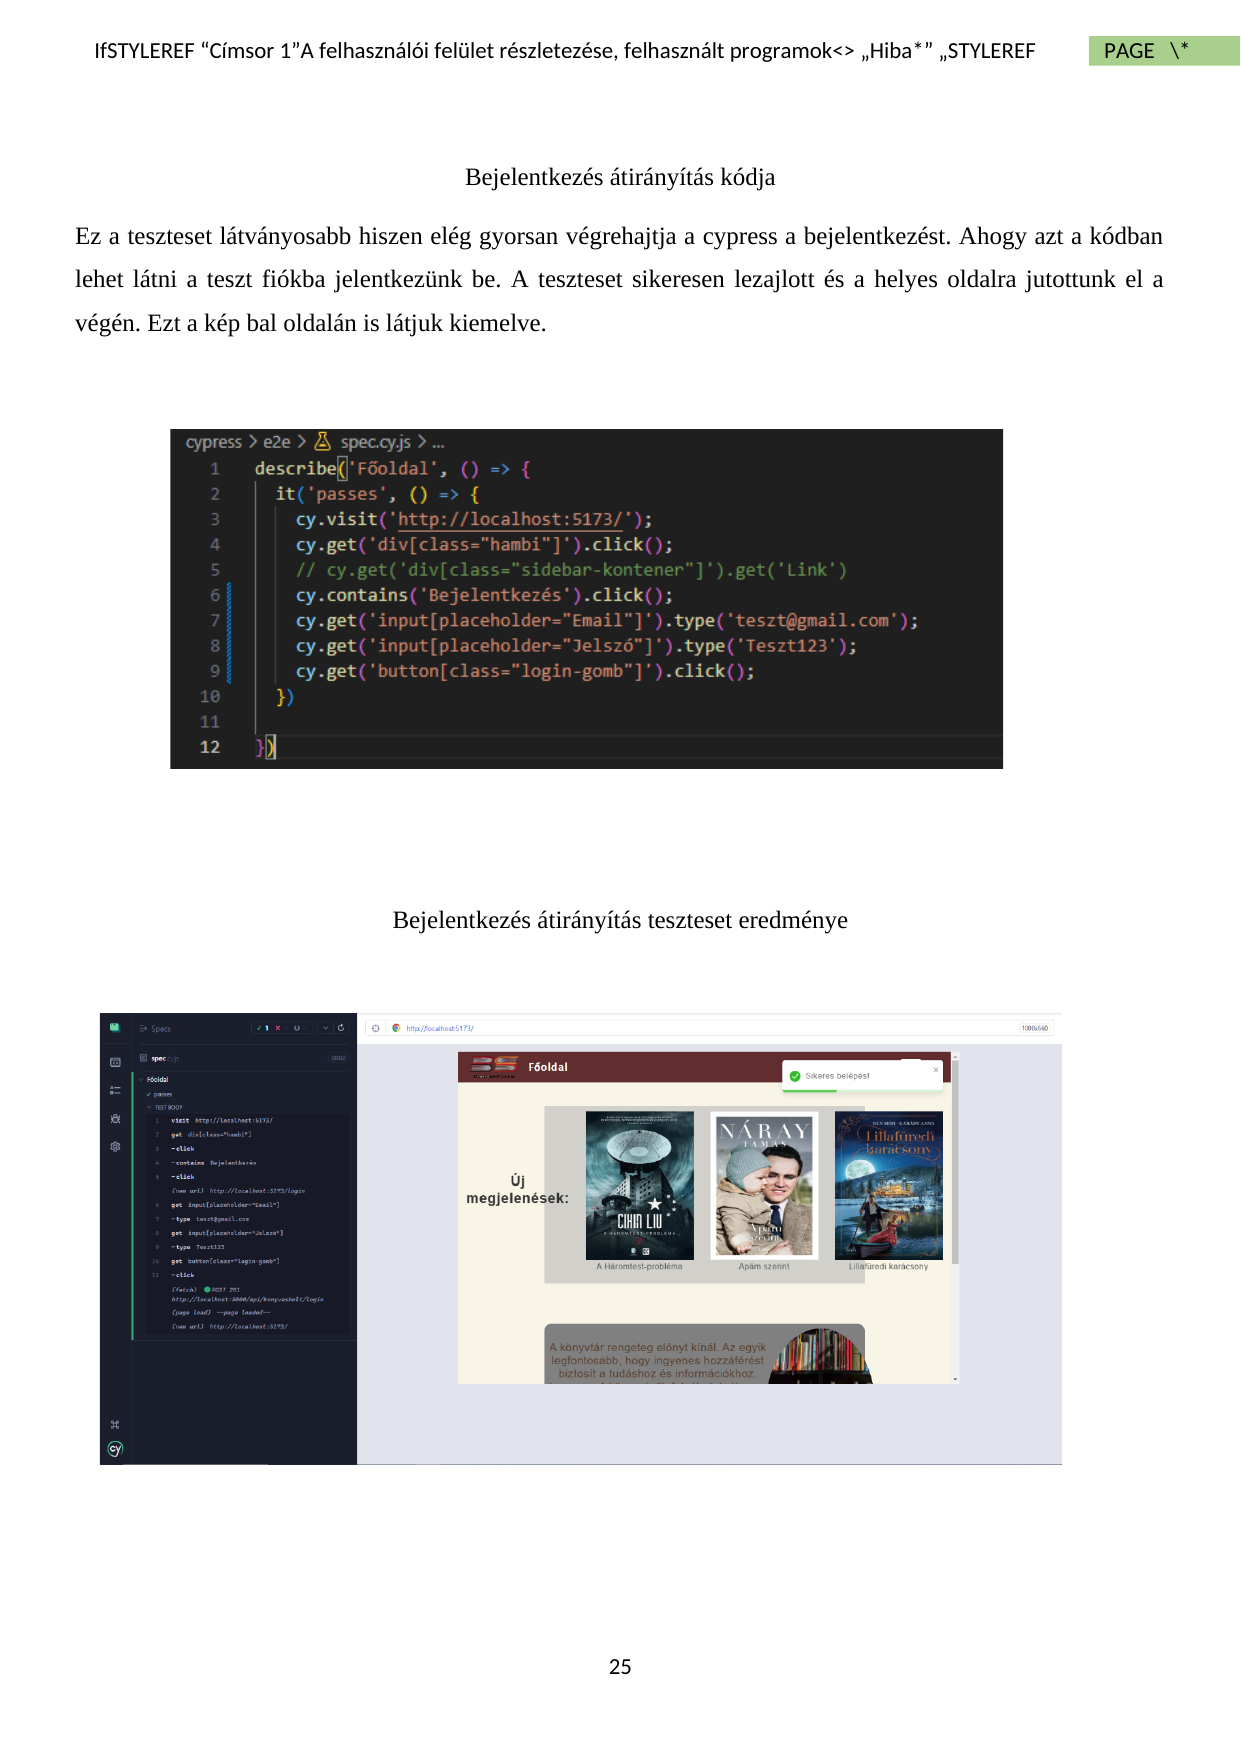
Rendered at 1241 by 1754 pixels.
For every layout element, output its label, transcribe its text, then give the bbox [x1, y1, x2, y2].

text Ez a teszteset látványosabb hiszen elég gyorsan végrehajtja a cypress a bejelentkezést. Ahogy azt a kódban lehet látni a teszt fiókba jelentkezünk be. A teszteset sikeresen lezajlott és a helyes oldalra jutottunk el a végén. Ezt a kép bal oldalán is látjuk kiemelve. [75, 221, 1165, 336]
text Bejelentkezés átirányítás teszteset eredménye [75, 906, 1165, 934]
picture [99, 1013, 1062, 1465]
picture [170, 429, 1004, 769]
text Bejelentkezés átirányítás kódja [75, 162, 1165, 190]
